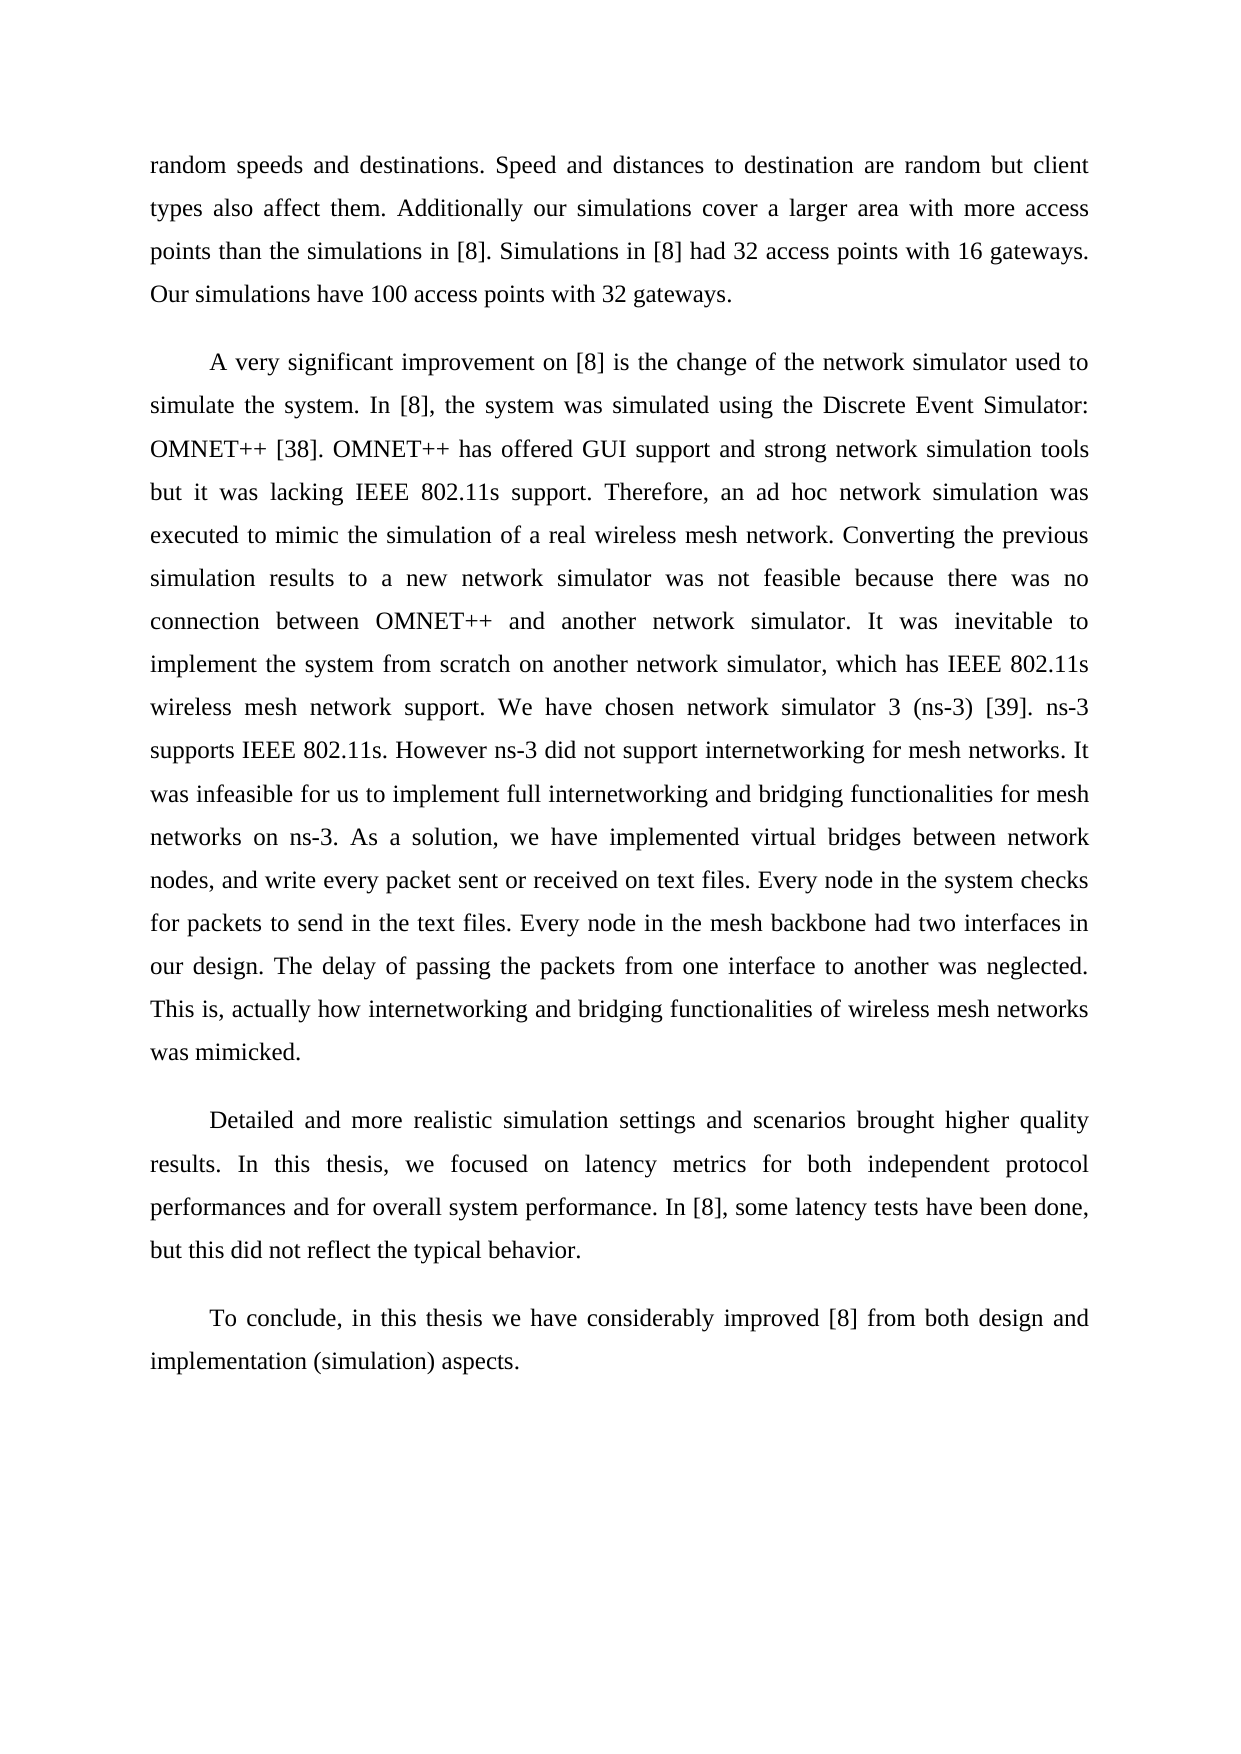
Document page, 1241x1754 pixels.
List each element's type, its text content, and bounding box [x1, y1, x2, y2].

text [150, 150, 1090, 308]
text Detailed and more realistic simulation settings and scenarios brought higher quality results. In this thesis, we focused on latency metrics for both independent protocol performances and for overall system performance. In [8], some latency tests have been done, but this did not reflect the typical behavior. [150, 1106, 1090, 1264]
text To conclude, in this thesis we have considerably improved [8] from both design and implementation (simulation) aspects. [150, 1303, 1090, 1375]
text A very significant improvement on [8] is the change of the network simulator used to simulate the system. In [8], the system was simulated using the Discrete Event Simulator: OMNET++ [38]. OMNET++ has offered GUI support and strong network simulation tools but it was lacking IEEE 802.11s support. Therefore, an ad hoc network simulation was executed to mimic the simulation of a real wireless mesh network. Converting the previous simulation results to a new network simulator was not feasible because there was no connection between OMNET++ and another network simulator. It was inevitable to implement the system from scratch on another network simulator, which has IEEE 802.11s wireless mesh network support. We have chosen network simulator 3 (ns-3) [39]. ns-3 supports IEEE 802.11s. However ns-3 did not support internetworking for mesh networks. It was infeasible for us to implement full internetworking and bridging functionalities for mesh networks on ns-3. As a solution, we have implemented virtual bridges between network nodes, and write every packet sent or received on text files. Every node in the system checks for packets to send in the text files. Every node in the mesh backbone had two interfaces in our design. The delay of passing the packets from one interface to another was neglected. This is, actually how internetworking and bridging functionalities of wireless mesh networks was mimicked. [150, 347, 1090, 1066]
